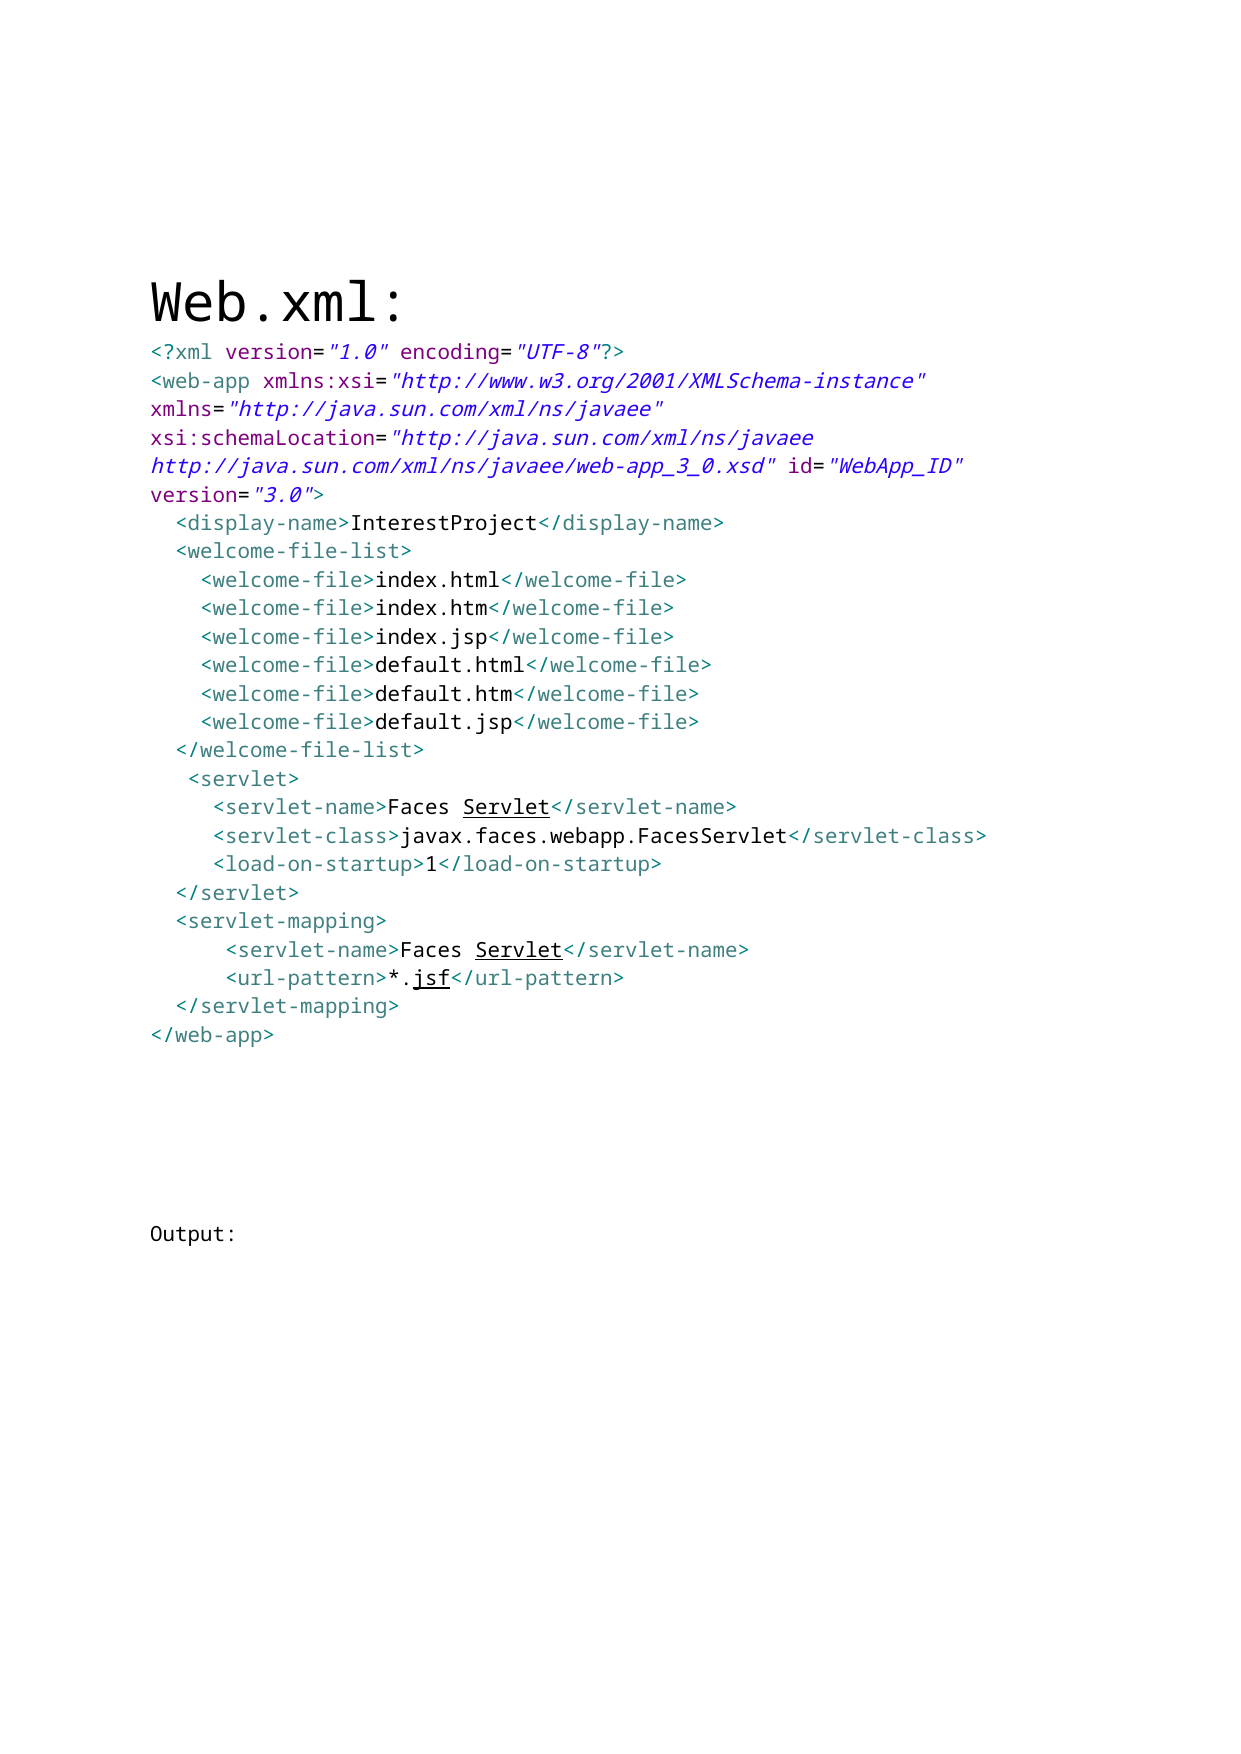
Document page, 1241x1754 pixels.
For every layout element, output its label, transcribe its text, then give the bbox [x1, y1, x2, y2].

text Output: [150, 1219, 1090, 1247]
text <servlet-mapping> [150, 906, 1090, 935]
text </servlet-mapping> [150, 992, 1090, 1020]
text <welcome-file>default.htm</welcome-file> [150, 679, 1090, 707]
text <welcome-file>index.htm</welcome-file> [150, 593, 1090, 622]
text <?xml version="1.0" encoding="UTF-8"?> [150, 337, 1090, 366]
text </welcome-file-list> [150, 736, 1090, 764]
text <load-on-startup>1</load-on-startup> [150, 849, 1090, 878]
text <display-name>InterestProject</display-name> [150, 508, 1090, 537]
text <welcome-file-list> [150, 537, 1090, 565]
text <welcome-file>default.jsp</welcome-file> [150, 707, 1090, 736]
text <welcome-file>index.jsp</welcome-file> [150, 622, 1090, 650]
text <servlet-class>javax.faces.webapp.FacesServlet</servlet-class> [150, 821, 1090, 849]
text <servlet> [150, 764, 1090, 792]
text <welcome-file>default.html</welcome-file> [150, 650, 1090, 679]
text </web-app> [150, 1020, 1090, 1048]
text </servlet> [150, 878, 1090, 906]
text <servlet-name>Faces Servlet</servlet-name> [150, 792, 1090, 821]
text <servlet-name>Faces Servlet</servlet-name> [150, 935, 1090, 963]
text Web.xml: [150, 264, 1090, 337]
text <url-pattern>*.jsf</url-pattern> [150, 963, 1090, 992]
text <web-app xmlns:xsi="http://www.w3.org/2001/XMLSchema-instance" xmlns="http://java.sun.com/xml/ns/javaee" xsi:schemaLocation="http://java.sun.com/xml/ns/javaee http://java.sun.com/xml/ns/javaee/web-app_3_0.xsd" id="WebApp_ID" version="3.0"> [150, 366, 1090, 508]
text <welcome-file>index.html</welcome-file> [150, 565, 1090, 593]
